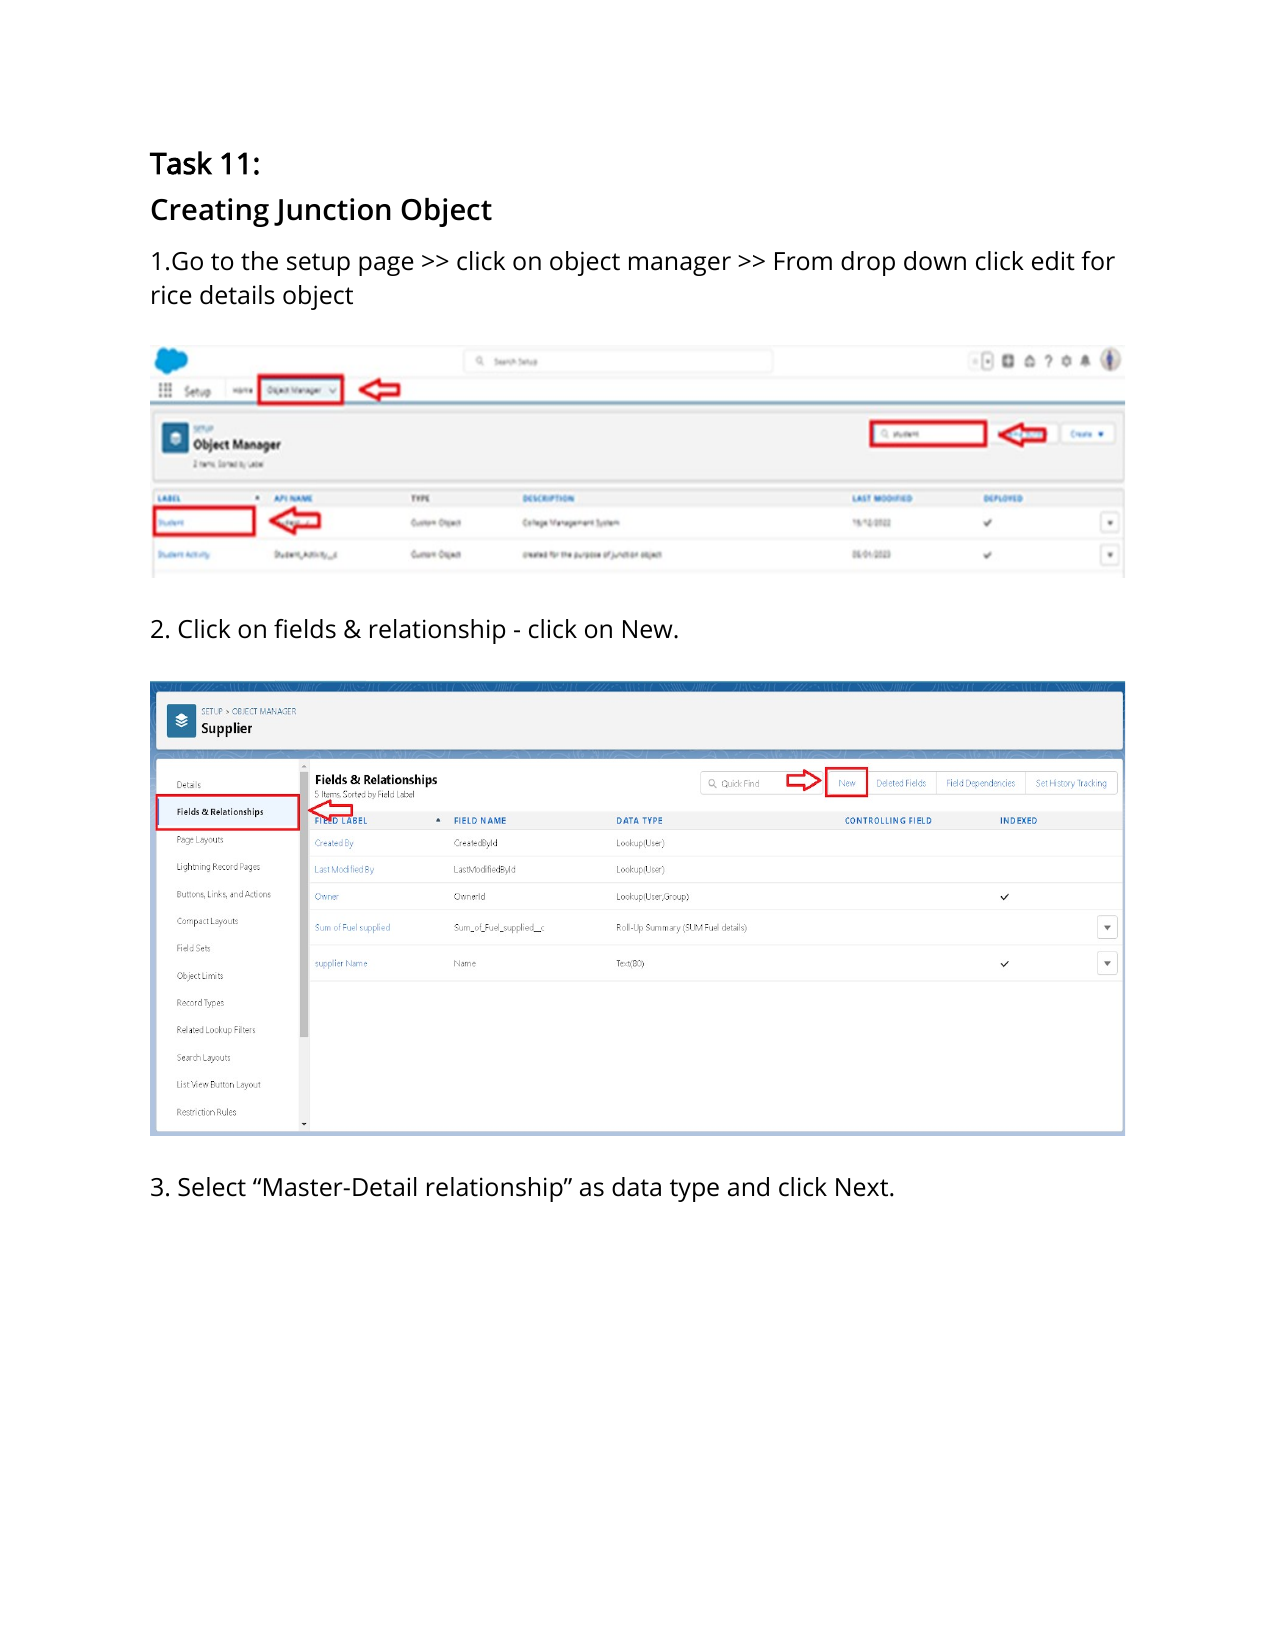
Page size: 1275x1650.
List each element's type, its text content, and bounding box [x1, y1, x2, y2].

picture [150, 345, 1125, 578]
subtitle Creating Junction Object [150, 197, 1125, 227]
picture [150, 680, 1125, 1136]
text 1.Go to the setup page >> click on object manager >> From drop down click edit for rice details object [150, 243, 1125, 311]
text 2. Click on fields & relationship - click on New. [150, 612, 1125, 646]
subtitle Task 11: [150, 150, 1125, 180]
text 3. Select “Master-Detail relationship” as data type and click Next. [150, 1169, 1125, 1203]
